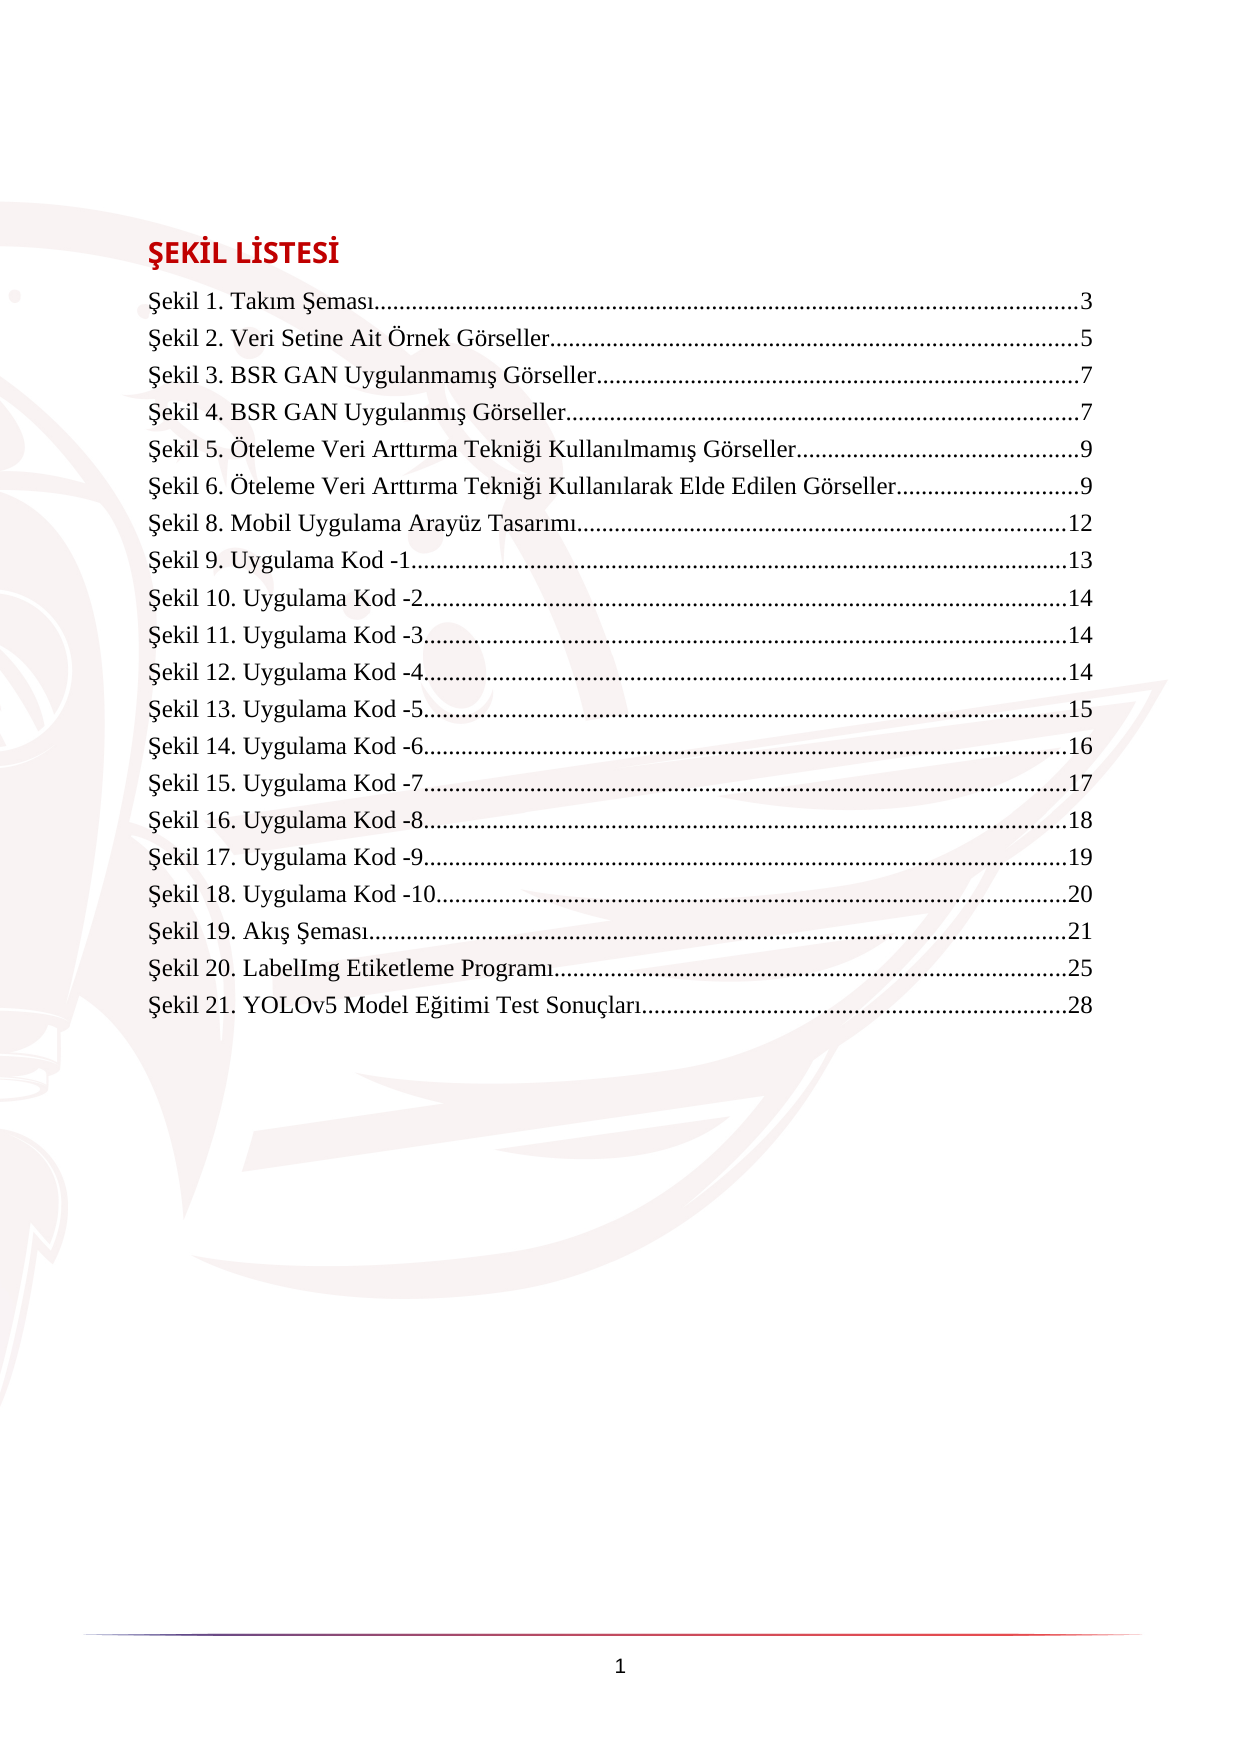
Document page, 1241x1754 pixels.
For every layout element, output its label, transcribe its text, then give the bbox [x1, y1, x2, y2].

text Şekil 1. Takım Şeması 3 [148, 286, 1093, 315]
text Şekil 2. Veri Setine Ait Örnek Görseller 5 [148, 323, 1093, 352]
text Şekil 14. Uygulama Kod -6 16 [148, 731, 1093, 760]
text Şekil 12. Uygulama Kod -4 14 [148, 657, 1093, 686]
text Şekil 18. Uygulama Kod -10 20 [148, 879, 1093, 908]
text Şekil 10. Uygulama Kod -2 14 [148, 583, 1093, 611]
text Şekil 5. Öteleme Veri Arttırma Tekniği Kullanılmamış Görseller 9 [148, 434, 1093, 463]
text Şekil 6. Öteleme Veri Arttırma Tekniği Kullanılarak Elde Edilen Görseller 9 [148, 471, 1093, 500]
text Şekil 4. BSR GAN Uygulanmış Görseller 7 [148, 397, 1093, 426]
text Şekil 11. Uygulama Kod -3 14 [148, 620, 1093, 648]
text Şekil 16. Uygulama Kod -8 18 [148, 805, 1093, 834]
text Şekil 19. Akış Şeması 21 [148, 916, 1093, 945]
picture [0, 113, 1233, 1690]
text Şekil 9. Uygulama Kod -1 13 [148, 546, 1093, 574]
text Şekil 15. Uygulama Kod -7 17 [148, 768, 1093, 797]
text Şekil 3. BSR GAN Uygulanmamış Görseller 7 [148, 360, 1093, 389]
text Şekil 17. Uygulama Kod -9 19 [148, 842, 1093, 871]
text Şekil 21. YOLOv5 Model Eğitimi Test Sonuçları 28 [148, 991, 1093, 1019]
text Şekil 8. Mobil Uygulama Arayüz Tasarımı 12 [148, 508, 1093, 537]
text Şekil 20. LabelImg Etiketleme Programı 25 [148, 953, 1093, 982]
text ŞEKİL LİSTESİ [148, 232, 1093, 272]
text Şekil 13. Uygulama Kod -5 15 [148, 694, 1093, 723]
